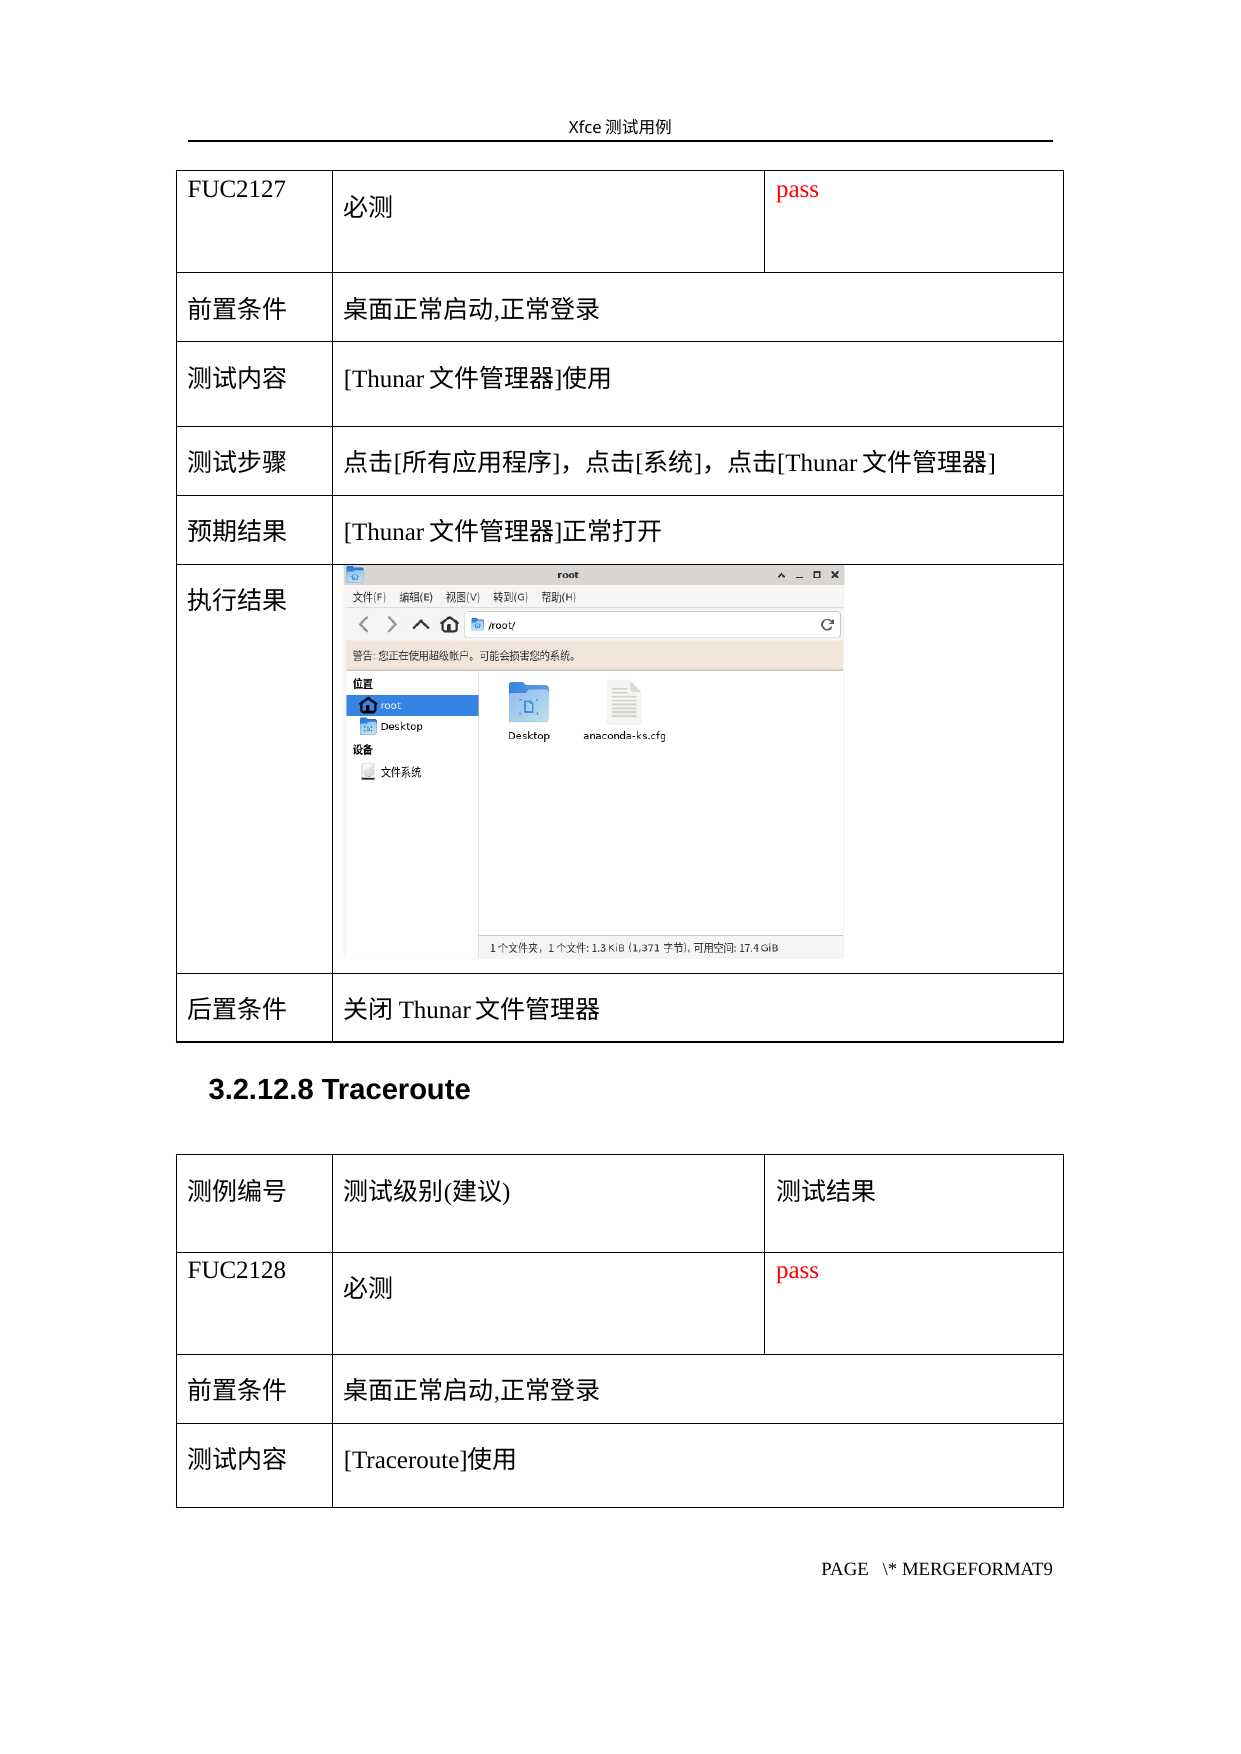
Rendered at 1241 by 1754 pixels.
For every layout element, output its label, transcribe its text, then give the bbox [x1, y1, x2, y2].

table_cell 关闭Thunar文件管理器 [333, 974, 1063, 1041]
table_cell 测试步骤 [177, 427, 332, 495]
table_cell 后置条件 [177, 974, 332, 1041]
table_cell 桌面正常启动,正常登录 [333, 273, 1063, 341]
table_cell pass [765, 171, 1063, 272]
table_cell [333, 565, 1063, 972]
table_header 测试级别(建议) [333, 1155, 764, 1252]
table_cell 执行结果 [177, 565, 332, 972]
table_cell 测试内容 [177, 342, 332, 426]
table_cell 点击[所有应用程序]，点击[系统]，点击[Thunar文件管理器] [333, 427, 1063, 495]
table_cell 必测 [333, 1253, 764, 1353]
table_cell 前置条件 [177, 273, 332, 341]
table_cell pass [765, 1253, 1063, 1353]
table_cell 前置条件 [177, 1355, 332, 1422]
table_header 测例编号 [177, 1155, 332, 1252]
table_cell FUC2128 [177, 1253, 332, 1353]
table_cell [Thunar文件管理器]使用 [333, 342, 1063, 426]
table_cell [Thunar文件管理器]正常打开 [333, 496, 1063, 564]
table_header 测试结果 [765, 1155, 1063, 1252]
table_cell 必测 [333, 171, 764, 272]
picture [343, 565, 845, 959]
table_cell 测试内容 [177, 1424, 332, 1507]
table_cell 预期结果 [177, 496, 332, 564]
table_cell FUC2127 [177, 171, 332, 272]
subtitle 3.2.12.8 Traceroute [187, 1072, 1053, 1106]
table_cell [Traceroute]使用 [333, 1424, 1063, 1507]
table_cell 桌面正常启动,正常登录 [333, 1355, 1063, 1422]
